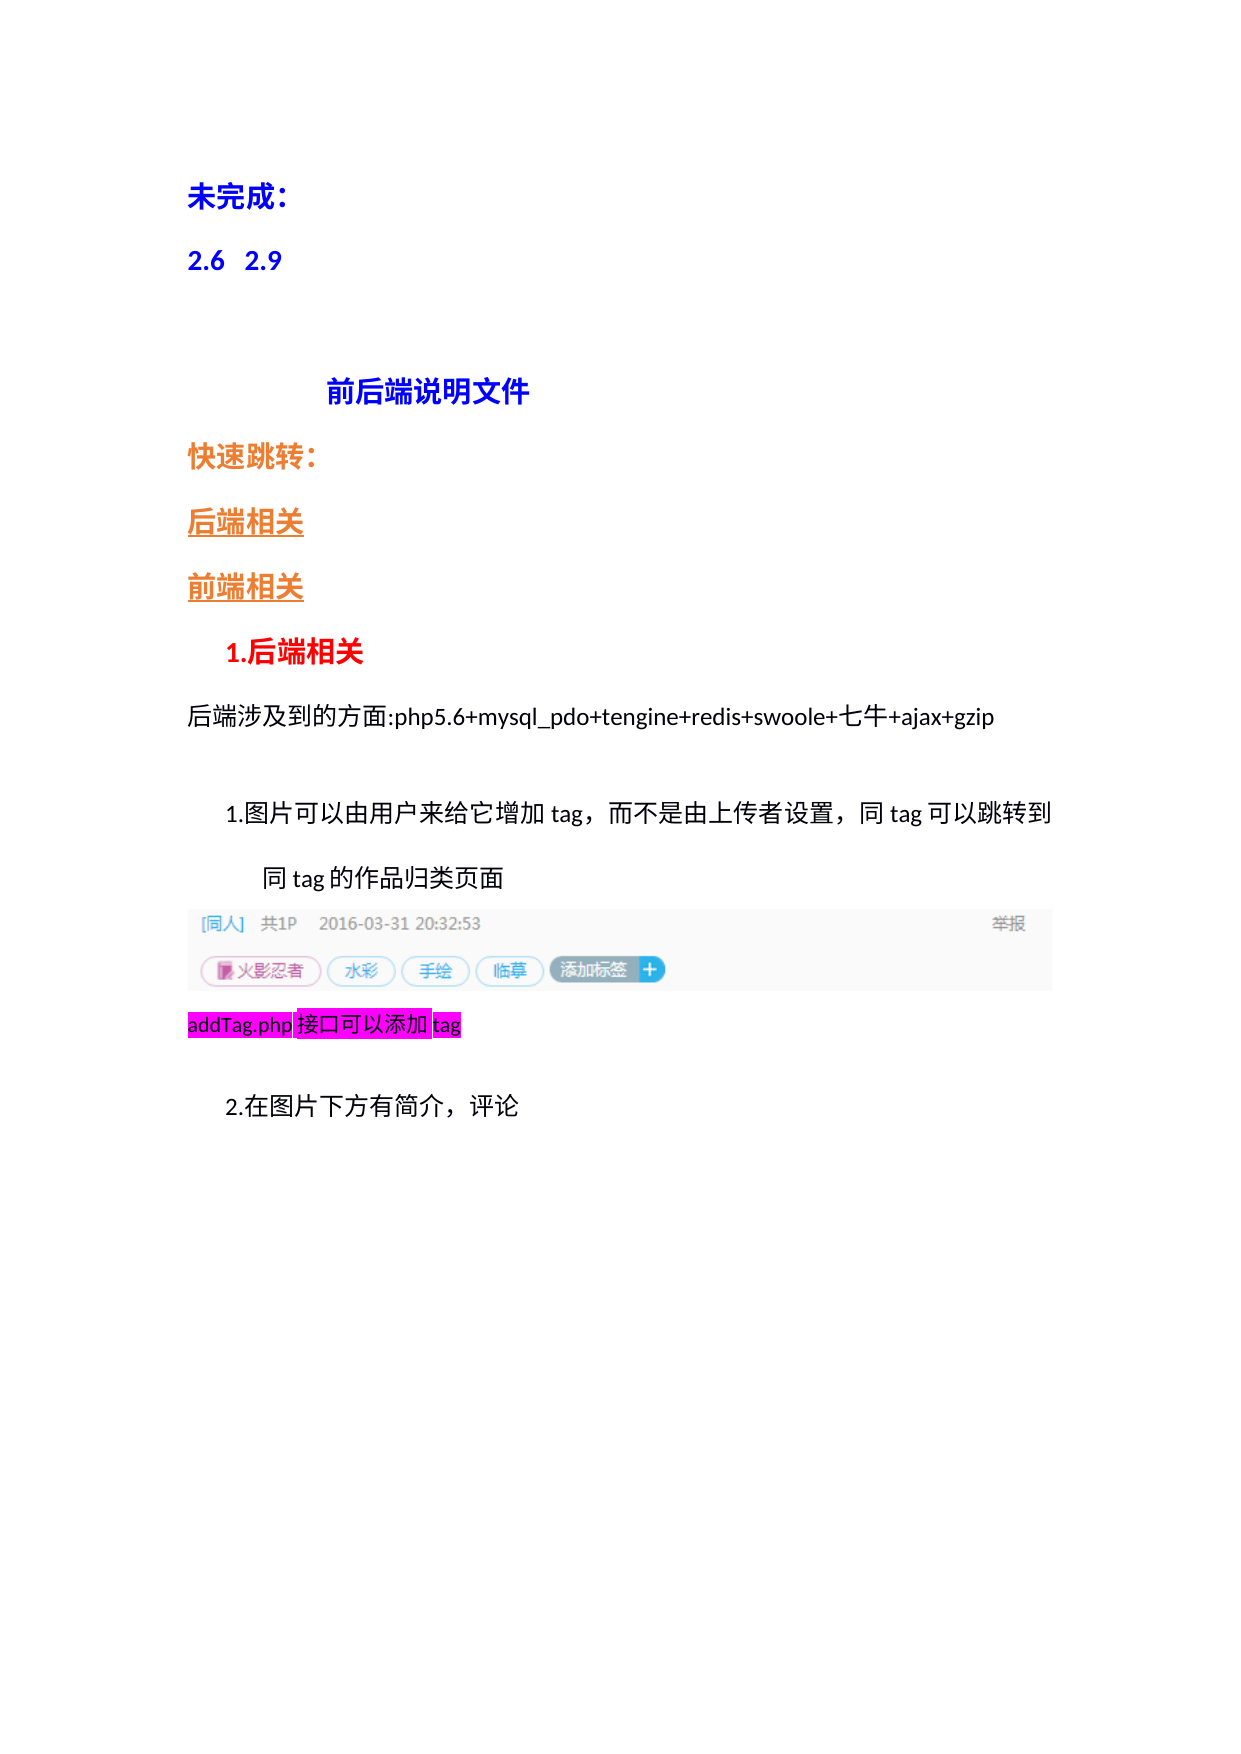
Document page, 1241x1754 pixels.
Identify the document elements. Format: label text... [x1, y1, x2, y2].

list 快速跳转： [187, 422, 1053, 487]
list 前后端说明文件 [187, 357, 1053, 422]
list addTag.php接口可以添加tag [187, 1007, 1053, 1039]
list 未完成： [187, 162, 1053, 227]
list 后端相关 [187, 487, 1053, 552]
list 后端涉及到的方面:php5.6+mysql_pdo+tengine+redis+swoole+七牛+ajax+gzip [187, 682, 1053, 747]
list 后端相关 [225, 617, 1053, 682]
list 图片可以由用户来给它增加tag，而不是由上传者设置，同tag可以跳转到同tag的作品归类页面 [225, 779, 1053, 909]
list 2.6 2.9 [187, 227, 1053, 292]
picture [187, 909, 1053, 991]
list 在图片下方有简介，评论 [225, 1072, 1053, 1137]
list 前端相关 [187, 552, 1053, 617]
